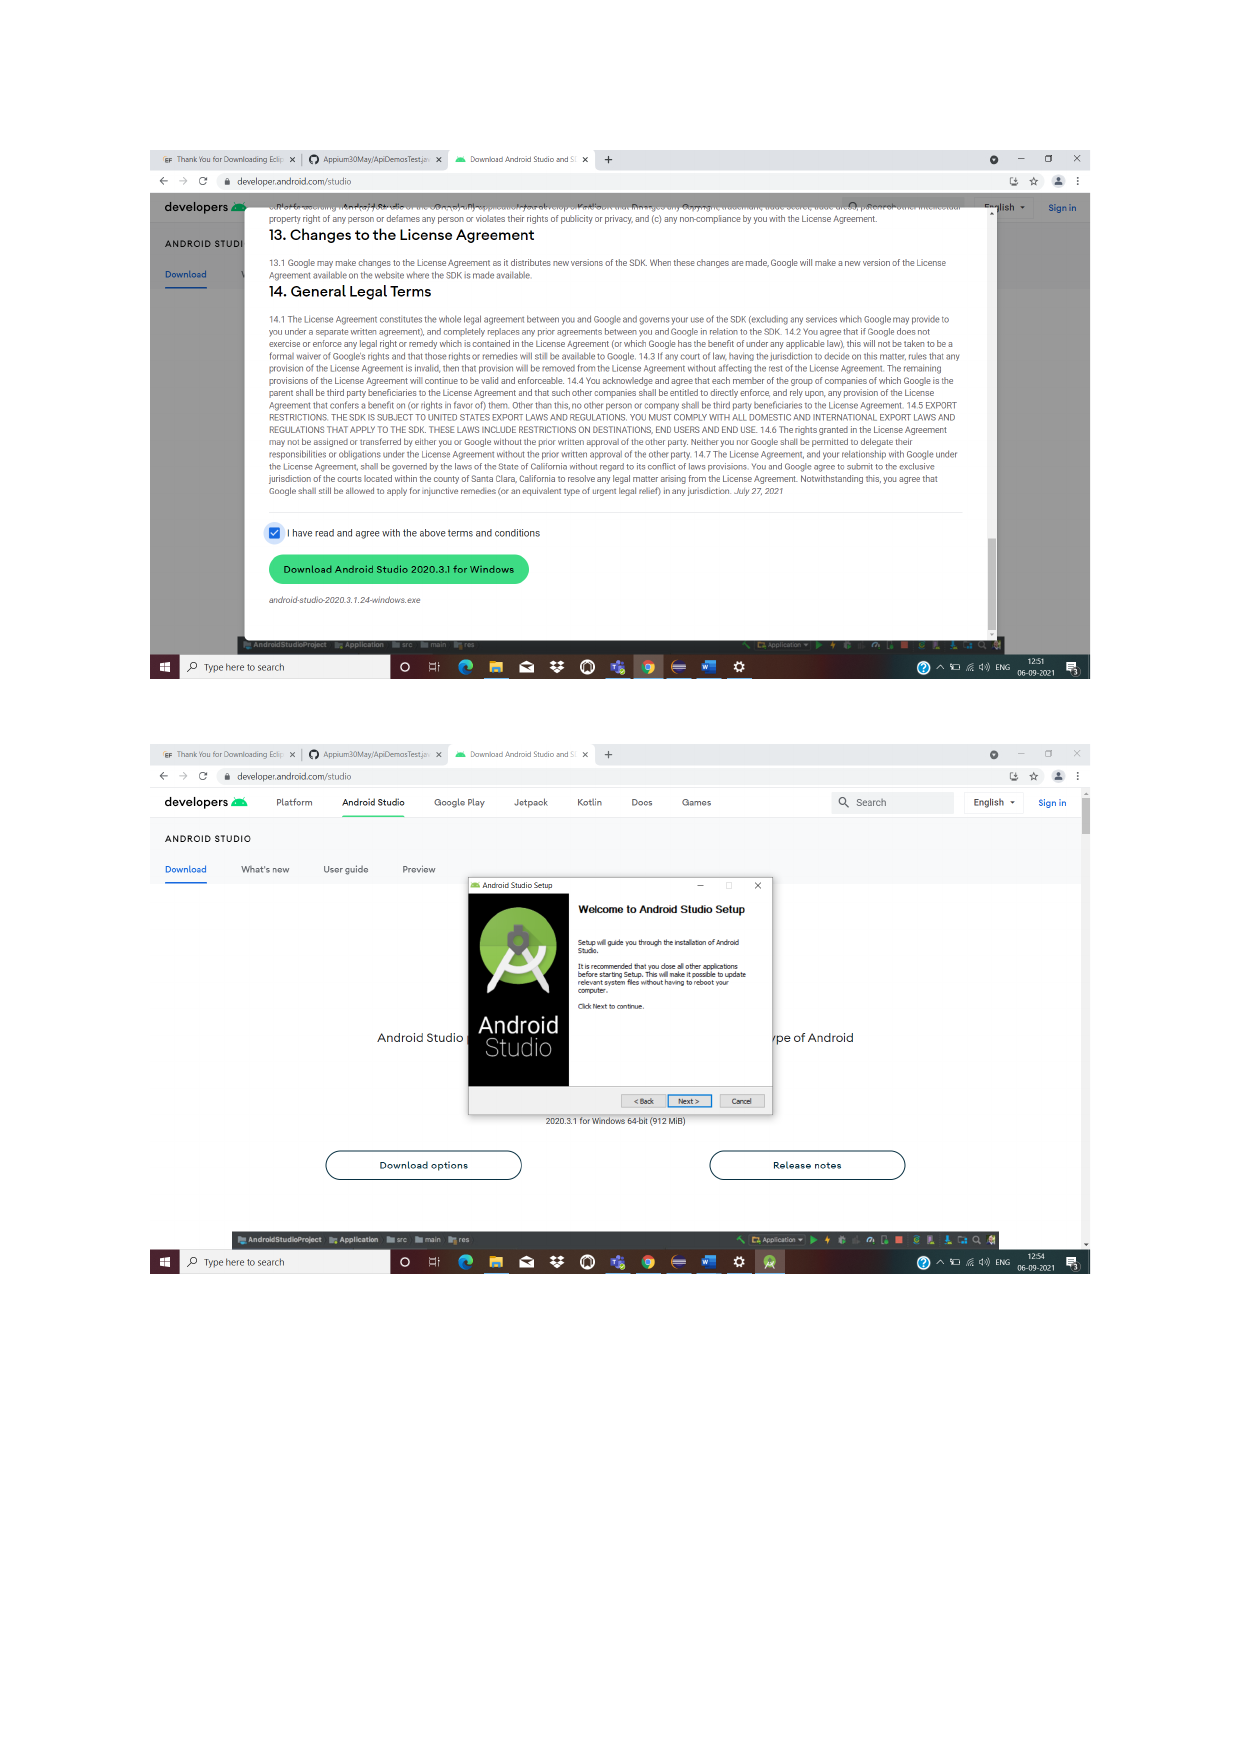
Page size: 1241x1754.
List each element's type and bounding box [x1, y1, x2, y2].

picture [150, 744, 1091, 1274]
picture [150, 150, 1091, 679]
